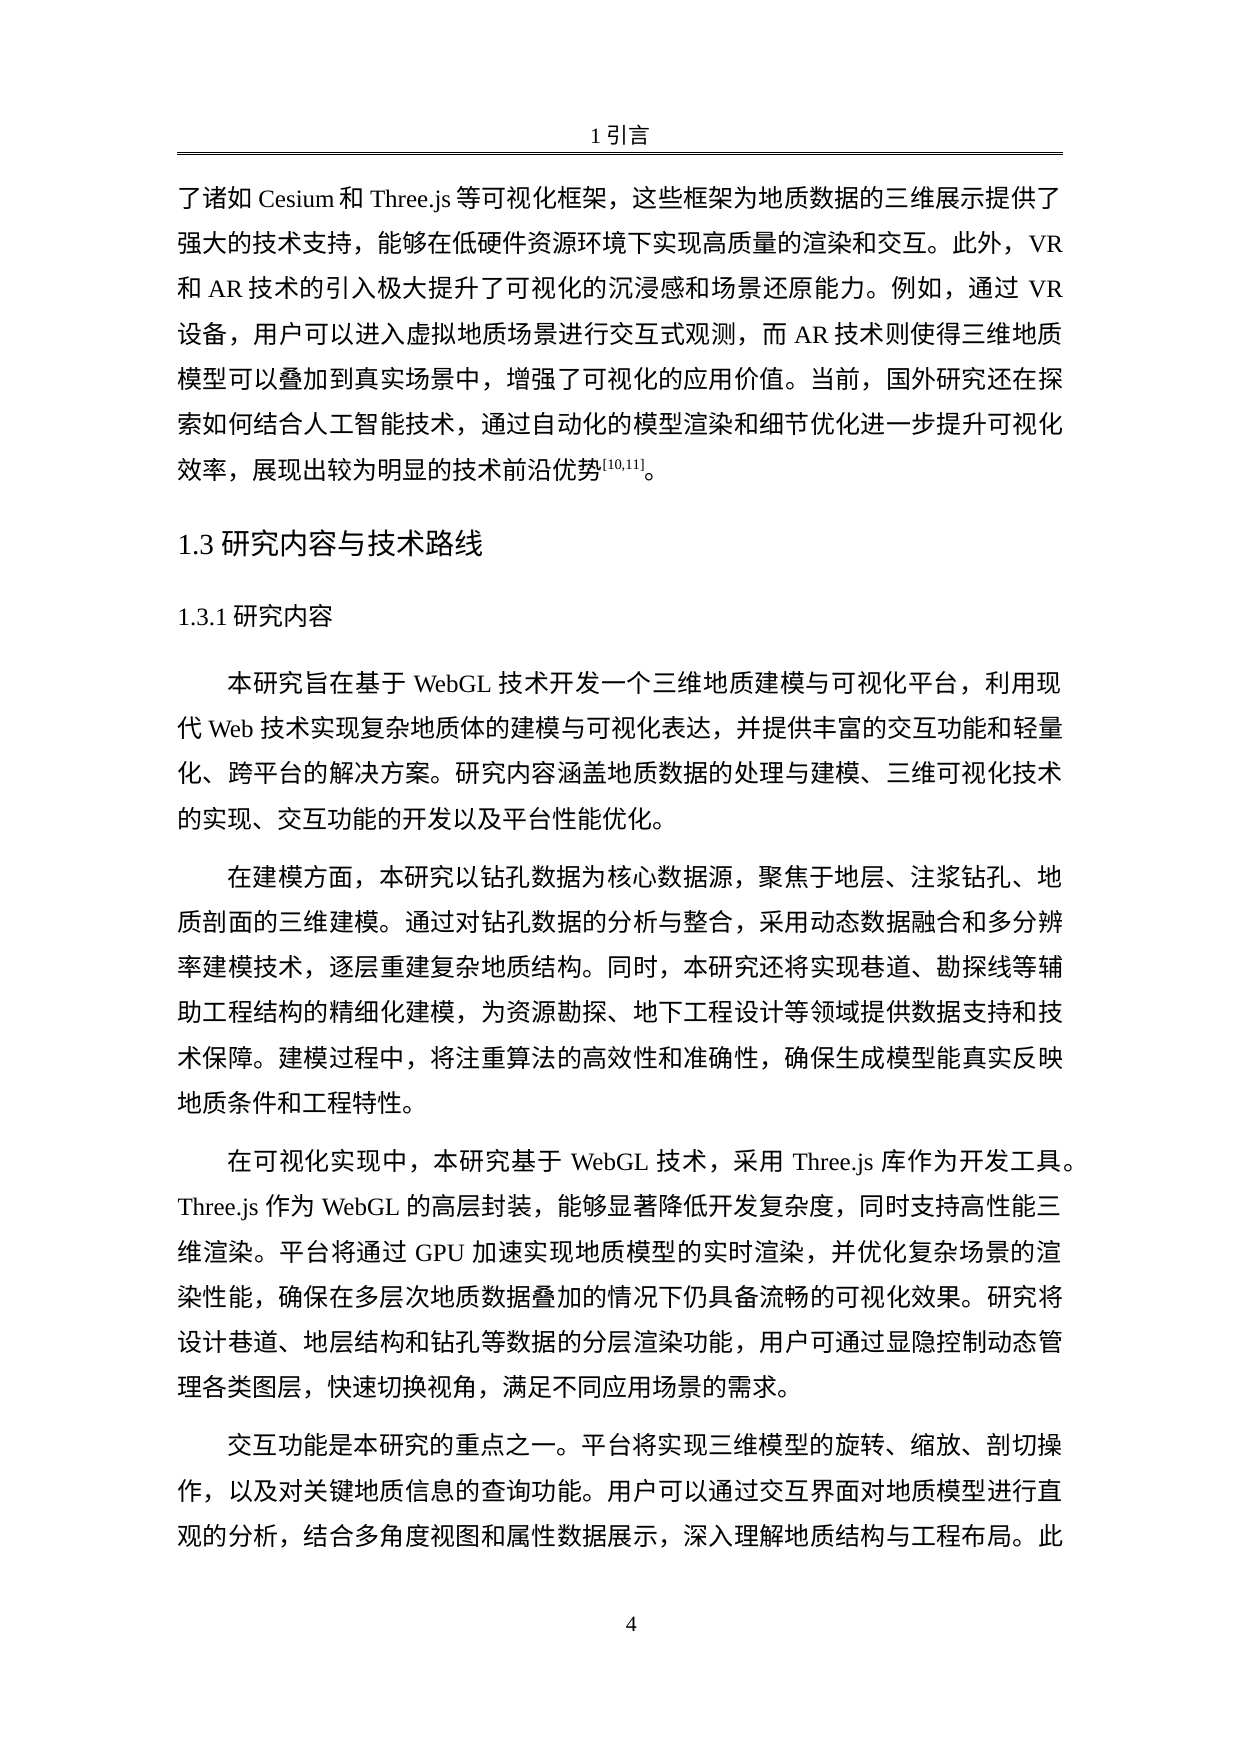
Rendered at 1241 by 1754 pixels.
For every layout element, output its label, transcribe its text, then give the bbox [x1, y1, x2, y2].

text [177, 178, 1063, 486]
text 在建模方面，本研究以钻孔数据为核心数据源，聚焦于地层、注浆钻孔、地质剖面的三维建模。通过对钻孔数据的分析与整合，采用动态数据融合和多分辨率建模技术，逐层重建复杂地质结构。同时，本研究还将实现巷道、勘探线等辅助工程结构的精细化建模，为资源勘探、地下工程设计等领域提供数据支持和技术保障。建模过程中，将注重算法的高效性和准确性，确保生成模型能真实反映地质条件和工程特性。 [177, 857, 1063, 1120]
text 在可视化实现中，本研究基于 WebGL 技术，采用 Three.js 库作为开发工具。Three.js 作为 WebGL 的高层封装，能够显著降低开发复杂度，同时支持高性能三维渲染。平台将通过 GPU 加速实现地质模型的实时渲染，并优化复杂场景的渲染性能，确保在多层次地质数据叠加的情况下仍具备流畅的可视化效果。研究将设计巷道、地层结构和钻孔等数据的分层渲染功能，用户可通过显隐控制动态管理各类图层，快速切换视角，满足不同应用场景的需求。 [177, 1141, 1063, 1404]
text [177, 1426, 1063, 1553]
text 1.3.1 研究内容 [177, 596, 1063, 633]
text 1.3 研究内容与技术路线 [177, 520, 1063, 563]
text 本研究旨在基于 WebGL 技术开发一个三维地质建模与可视化平台，利用现代 Web 技术实现复杂地质体的建模与可视化表达，并提供丰富的交互功能和轻量化、跨平台的解决方案。研究内容涵盖地质数据的处理与建模、三维可视化技术的实现、交互功能的开发以及平台性能优化。 [177, 663, 1063, 835]
